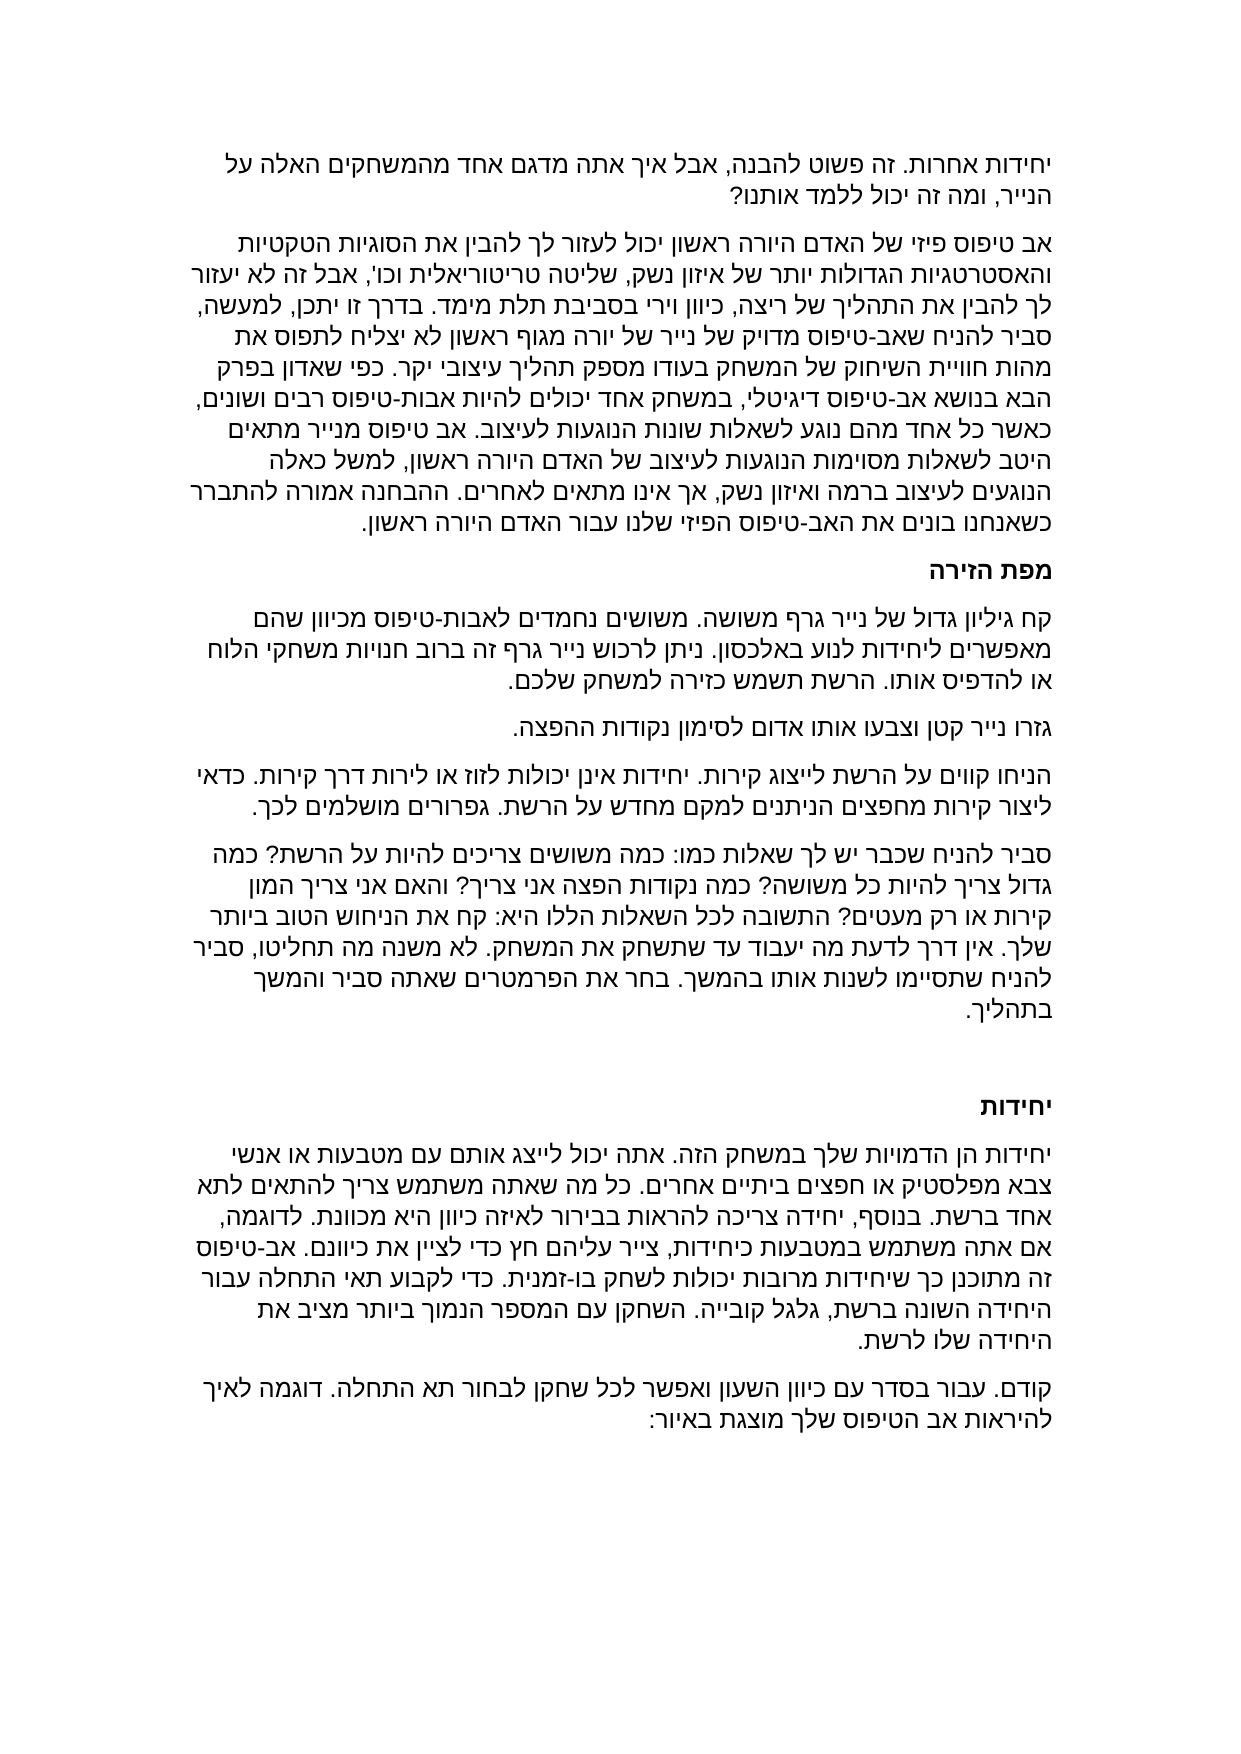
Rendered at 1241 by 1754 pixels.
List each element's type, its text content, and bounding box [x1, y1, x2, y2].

text קודם. עבור בסדר עם כיוון השעון ואפשר לכל שחקן לבחור תא התחלה. דוגמה לאיך להיראות אב הטיפוס שלך מוצגת באיור: [187, 1374, 1053, 1434]
text הניחו קווים על הרשת לייצוג קירות. יחידות אינן יכולות לזוז או לירות דרך קירות. כדאי ליצור קירות מחפצים הניתנים למקם מחדש על הרשת. גפרורים מושלמים לכך. [187, 761, 1053, 821]
text מפת הזירה [187, 556, 1053, 584]
text אב טיפוס פיזי של האדם היורה ראשון יכול לעזור לך להבין את הסוגיות הטקטיות והאסטרטגיות הגדולות יותר של איזון נשק, שליטה טריטוריאלית וכו', אבל זה לא יעזור לך להבין את התהליך של ריצה, כיוון וירי בסביבת תלת מימד. בדרך זו יתכן, למעשה, סביר להניח שאב-טיפוס מדויק של נייר של יורה מגוף ראשון לא יצליח לתפוס את מהות חוויית השיחוק של המשחק בעודו מספק תהליך עיצובי יקר. כפי שאדון בפרק הבא בנושא אב-טיפוס דיגיטלי, במשחק אחד יכולים להיות אבות-טיפוס רבים ושונים, כאשר כל אחד מהם נוגע לשאלות שונות הנוגעות לעיצוב. אב טיפוס מנייר מתאים היטב לשאלות מסוימות הנוגעות לעיצוב של האדם היורה ראשון, למשל כאלה הנוגעים לעיצוב ברמה ואיזון נשק, אך אינו מתאים לאחרים. ההבחנה אמורה להתברר כשאנחנו בונים את האב-טיפוס הפיזי שלנו עבור האדם היורה ראשון. [187, 229, 1053, 537]
text סביר להניח שכבר יש לך שאלות כמו: כמה משושים צריכים להיות על הרשת? כמה גדול צריך להיות כל משושה? כמה נקודות הפצה אני צריך? והאם אני צריך המון קירות או רק מעטים? התשובה לכל השאלות הללו היא: קח את הניחוש הטוב ביותר שלך. אין דרך לדעת מה יעבוד עד שתשחק את המשחק. לא משנה מה תחליטו, סביר להניח שתסיימו לשנות אותו בהמשך. בחר את הפרמטרים שאתה סביר והמשך בתהליך. [187, 840, 1053, 1024]
text קח גיליון גדול של נייר גרף משושה. משושים נחמדים לאבות-טיפוס מכיוון שהם מאפשרים ליחידות לנוע באלכסון. ניתן לרכוש נייר גרף זה ברוב חנויות משחקי הלוח או להדפיס אותו. הרשת תשמש כזירה למשחק שלכם. [187, 603, 1053, 694]
text יחידות [187, 1092, 1053, 1121]
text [187, 150, 1053, 210]
text גזרו נייר קטן וצבעו אותו אדום לסימון נקודות ההפצה. [187, 713, 1053, 742]
text יחידות הן הדמויות שלך במשחק הזה. אתה יכול לייצג אותם עם מטבעות או אנשי צבא מפלסטיק או חפצים ביתיים אחרים. כל מה שאתה משתמש צריך להתאים לתא אחד ברשת. בנוסף, יחידה צריכה להראות בבירור לאיזה כיוון היא מכוונת. לדוגמה, אם אתה משתמש במטבעות כיחידות, צייר עליהם חץ כדי לציין את כיוונם. אב-טיפוס זה מתוכנן כך שיחידות מרובות יכולות לשחק בו-זמנית. כדי לקבוע תאי התחלה עבור היחידה השונה ברשת, גלגל קובייה. השחקן עם המספר הנמוך ביותר מציב את היחידה שלו לרשת. [187, 1140, 1053, 1355]
